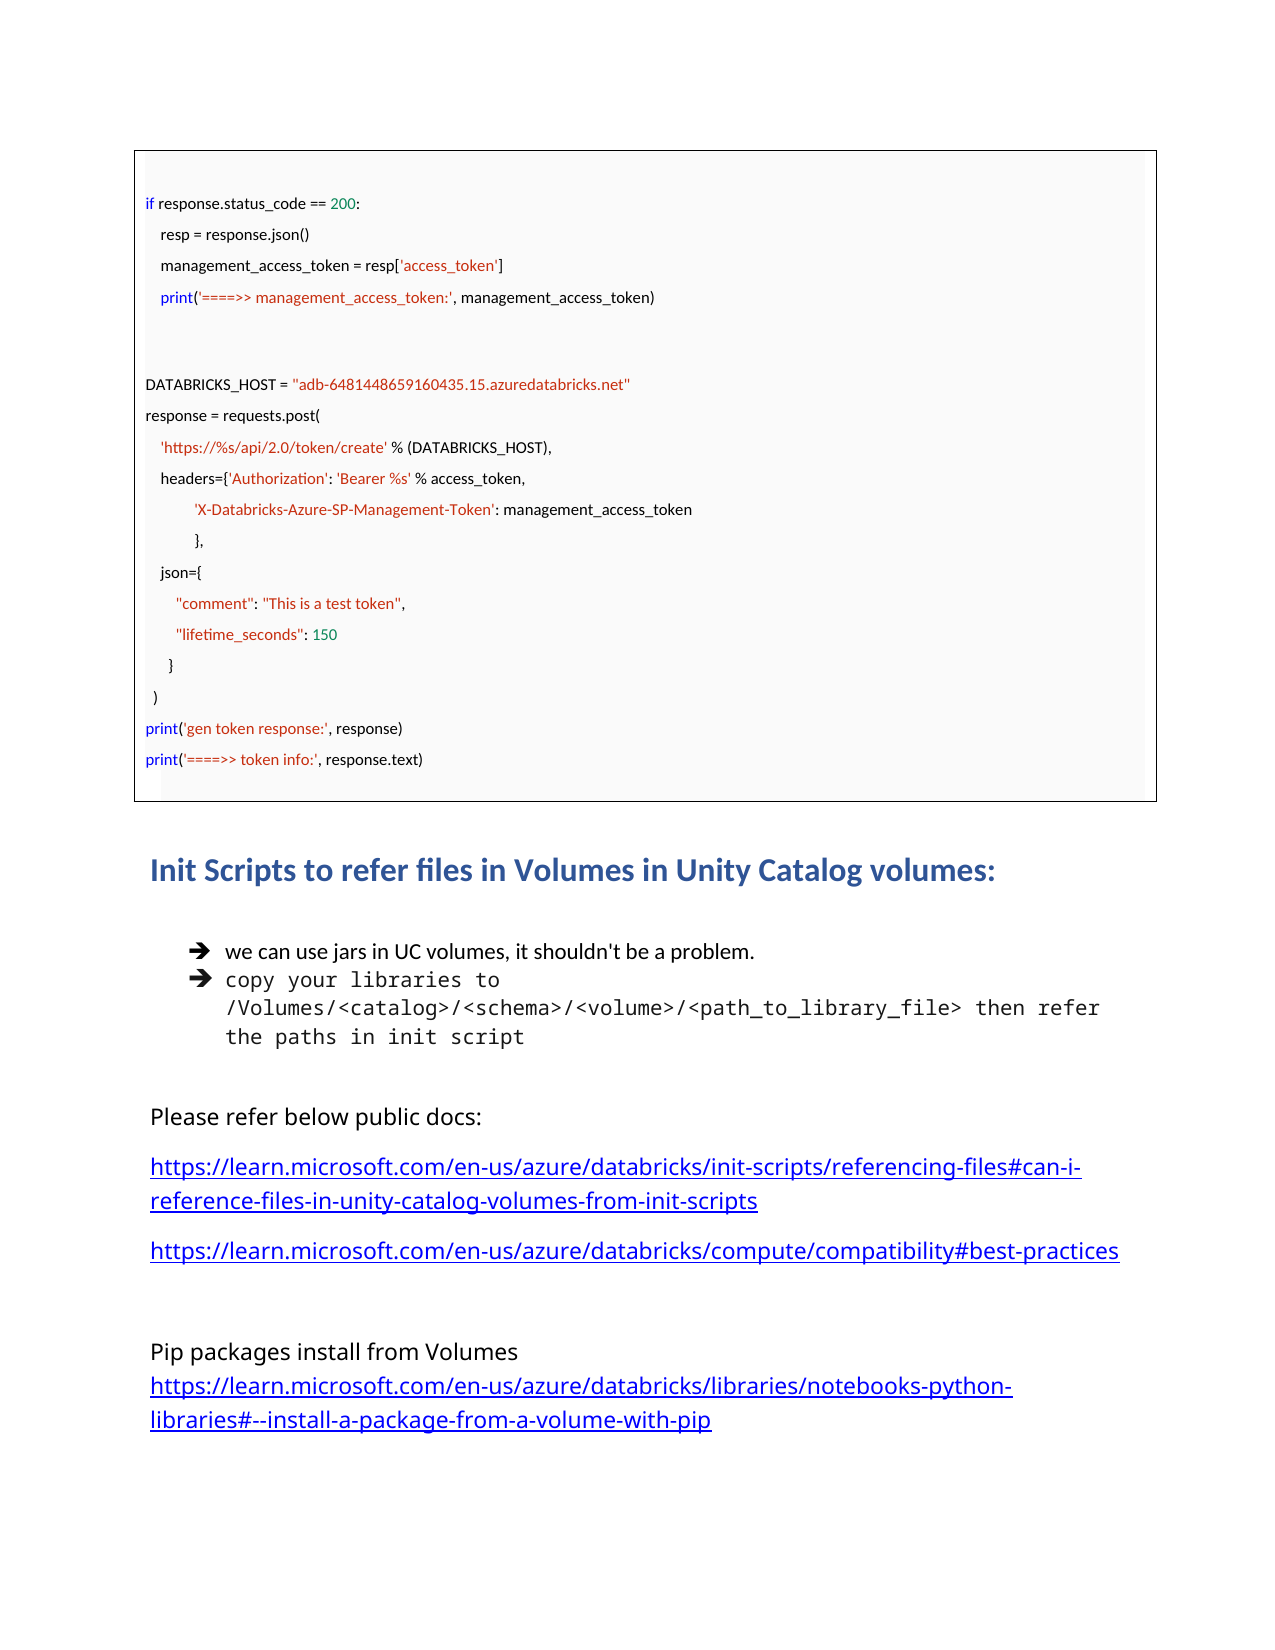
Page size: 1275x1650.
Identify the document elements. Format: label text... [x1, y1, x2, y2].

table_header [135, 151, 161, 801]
text https://learn.microsoft.com/en-us/azure/databricks/init-scripts/referencing-files#can-i-reference-files-in-unity-catalog-volumes-from-init-scripts [150, 1151, 1125, 1216]
subtitle Init Scripts to refer files in Volumes in Unity Catalog volumes: [150, 849, 1125, 890]
text Pip packages install from Volumes https://learn.microsoft.com/en-us/azure/databricks/libraries/notebooks-python-libraries#--install-a-package-from-a-volume-with-pip [150, 1336, 1125, 1435]
list we can use jars in UC volumes, it shouldn't be a problem. [187, 937, 1125, 965]
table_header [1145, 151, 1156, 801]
text Please refer below public docs: [150, 1101, 1125, 1132]
list copy your libraries to /Volumes/<catalog>/<schema>/<volume>/<path_to_library_file> then refer the paths in init script [187, 965, 1125, 1050]
text https://learn.microsoft.com/en-us/azure/databricks/compute/compatibility#best-practices [150, 1235, 1125, 1267]
